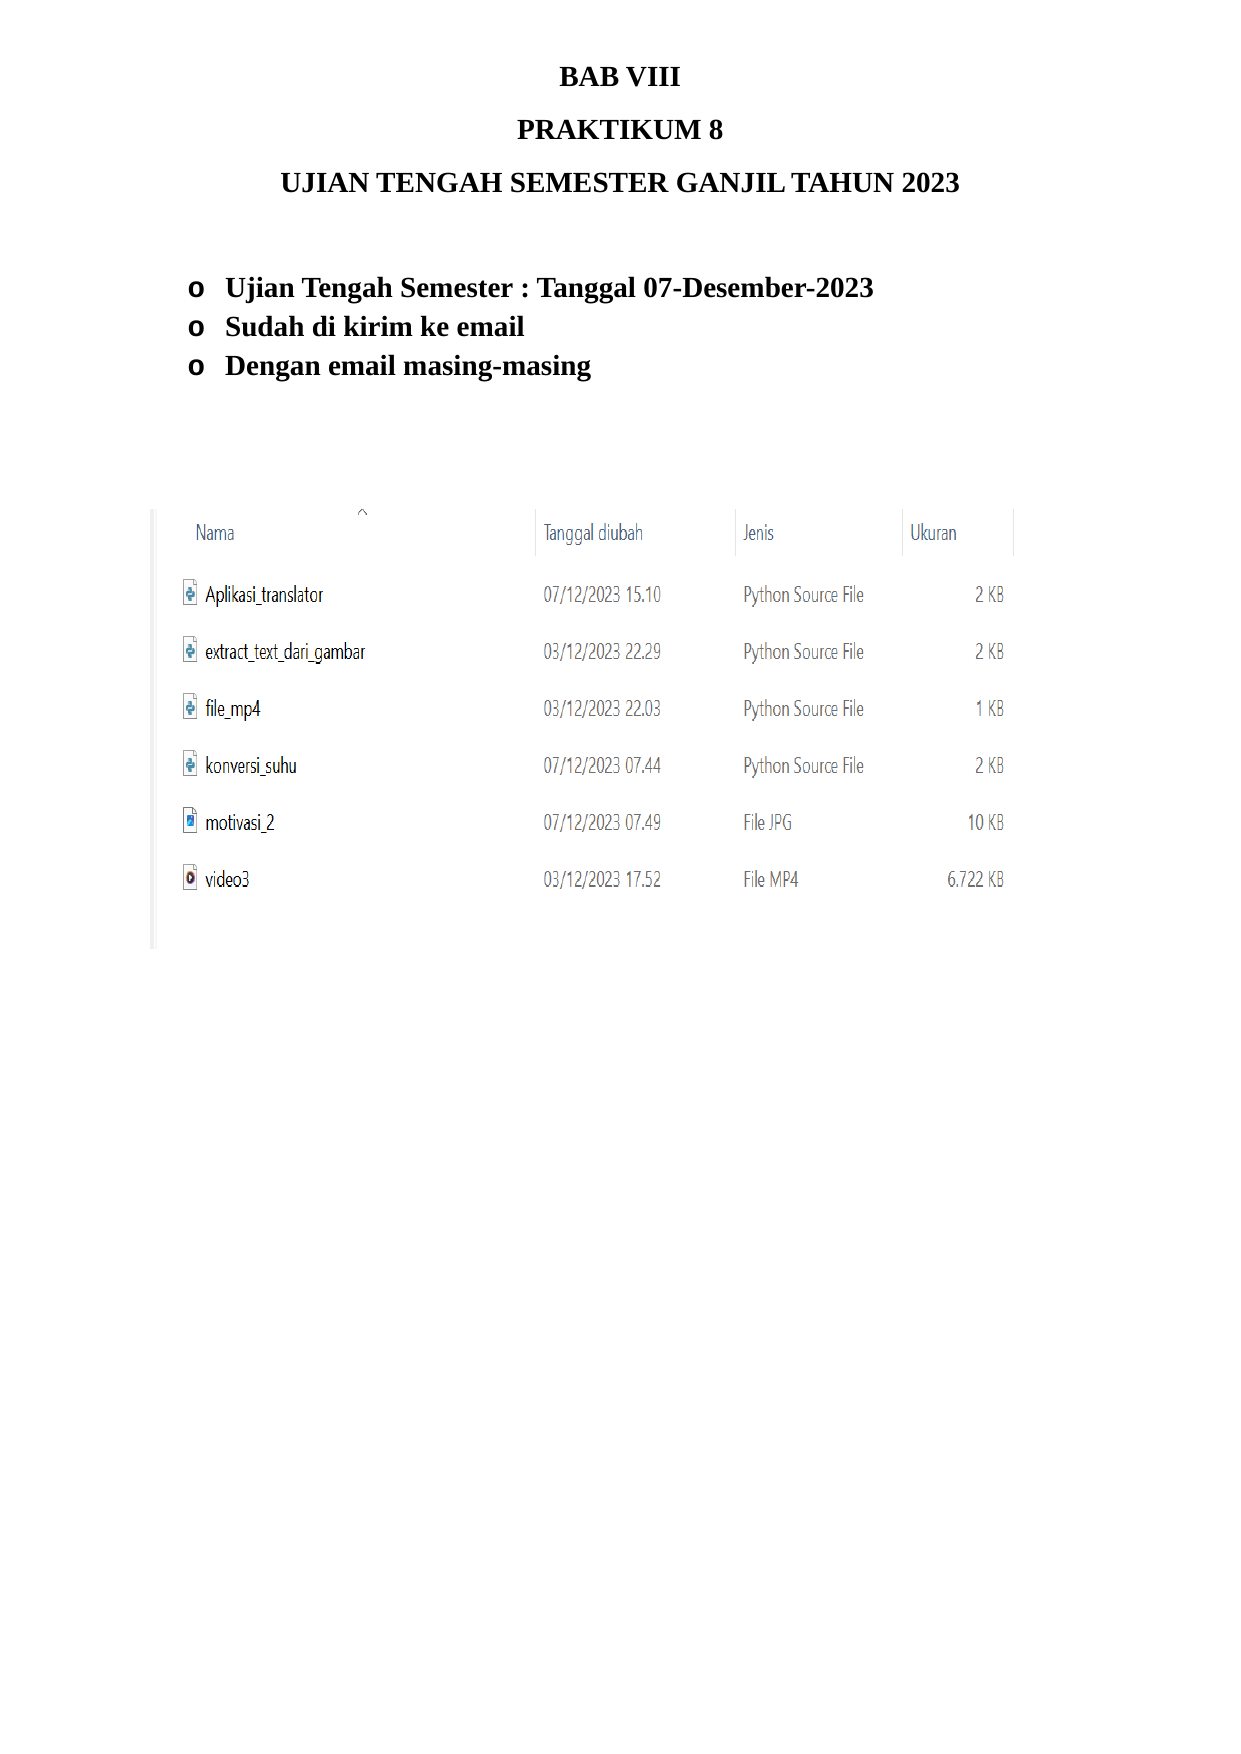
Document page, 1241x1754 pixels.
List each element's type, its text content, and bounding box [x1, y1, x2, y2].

text PRAKTIKUM 8 [150, 112, 1090, 145]
text UJIAN TENGAH SEMESTER GANJIL TAHUN 2023 [150, 165, 1090, 198]
list Dengan email masing-masing [187, 348, 1090, 384]
text BAB VIII [150, 59, 1090, 93]
list Sudah di kirim ke email [187, 309, 1090, 345]
picture [150, 509, 1091, 949]
list Ujian Tengah Semester : Tanggal 07-Desember-2023 [187, 270, 1090, 306]
